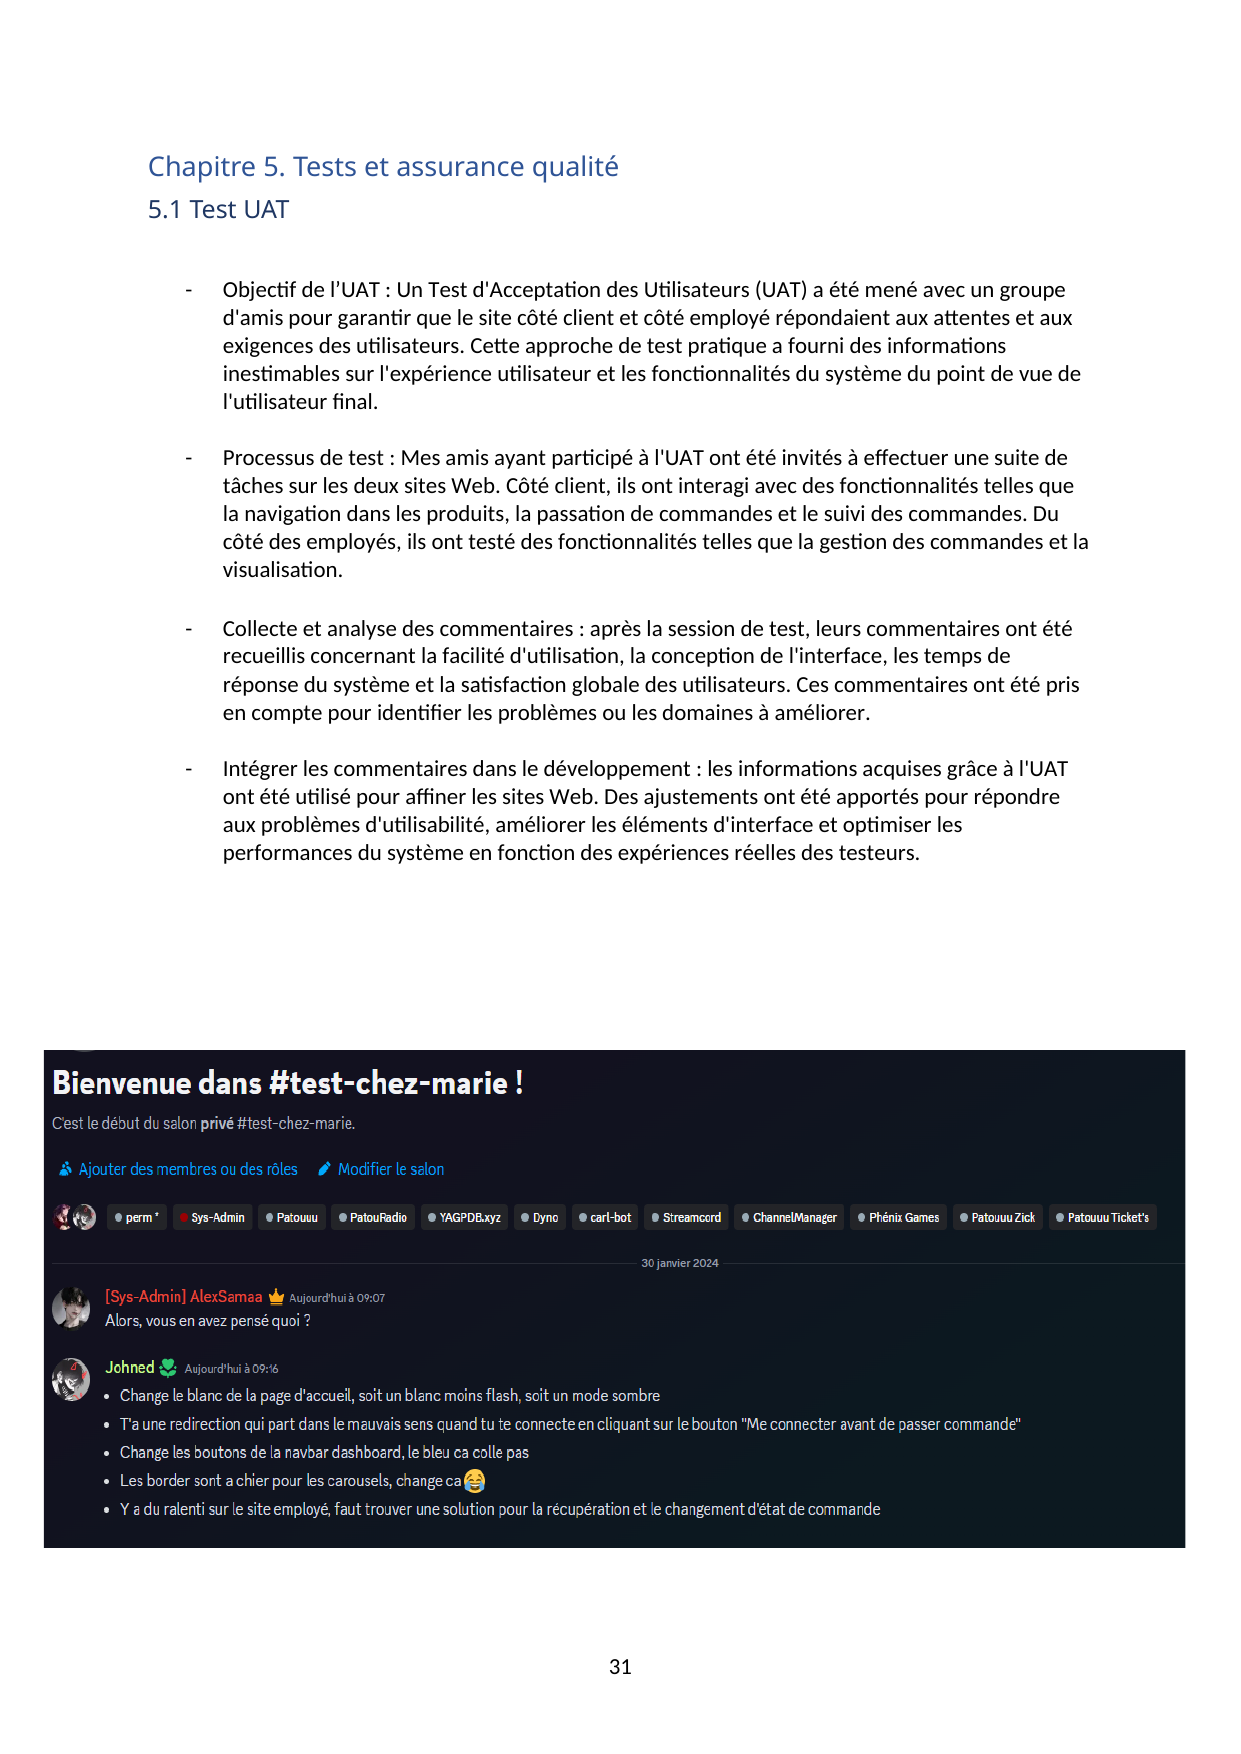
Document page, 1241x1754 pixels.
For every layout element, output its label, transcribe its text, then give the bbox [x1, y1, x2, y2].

subtitle Chapitre 5. Tests et assurance qualité [148, 148, 1093, 184]
list Objectif de l’UAT : Un Test d'Acceptation des Utilisateurs (UAT) a été mené avec un groupe d'amis pour garantir que le site côté client et côté employé répondaient aux attentes et aux exigences des utilisateurs. Cette approche de test pratique a fourni des informations inestimables sur l'expérience utilisateur et les fonctionnalités du système du point de vue de l'utilisateur final. [185, 275, 1093, 415]
list Collecte et analyse des commentaires : après la session de test, leurs commentaires ont été recueillis concernant la facilité d'utilisation, la conception de l'interface, les temps de réponse du système et la satisfaction globale des utilisateurs. Ces commentaires ont été pris en compte pour identifier les problèmes ou les domaines à améliorer. [185, 614, 1093, 726]
subtitle 5.1 Test UAT [148, 192, 1093, 226]
picture [43, 1050, 1186, 1548]
list Intégrer les commentaires dans le développement : les informations acquises grâce à l'UAT ont été utilisé pour affiner les sites Web. Des ajustements ont été apportés pour répondre aux problèmes d'utilisabilité, améliorer les éléments d'interface et optimiser les performances du système en fonction des expériences réelles des testeurs. [185, 754, 1093, 866]
list Processus de test : Mes amis ayant participé à l'UAT ont été invités à effectuer une suite de tâches sur les deux sites Web. Côté client, ils ont interagi avec des fonctionnalités telles que la navigation dans les produits, la passation de commandes et le suivi des commandes. Du côté des employés, ils ont testé des fonctionnalités telles que la gestion des commandes et la visualisation. [185, 443, 1093, 583]
